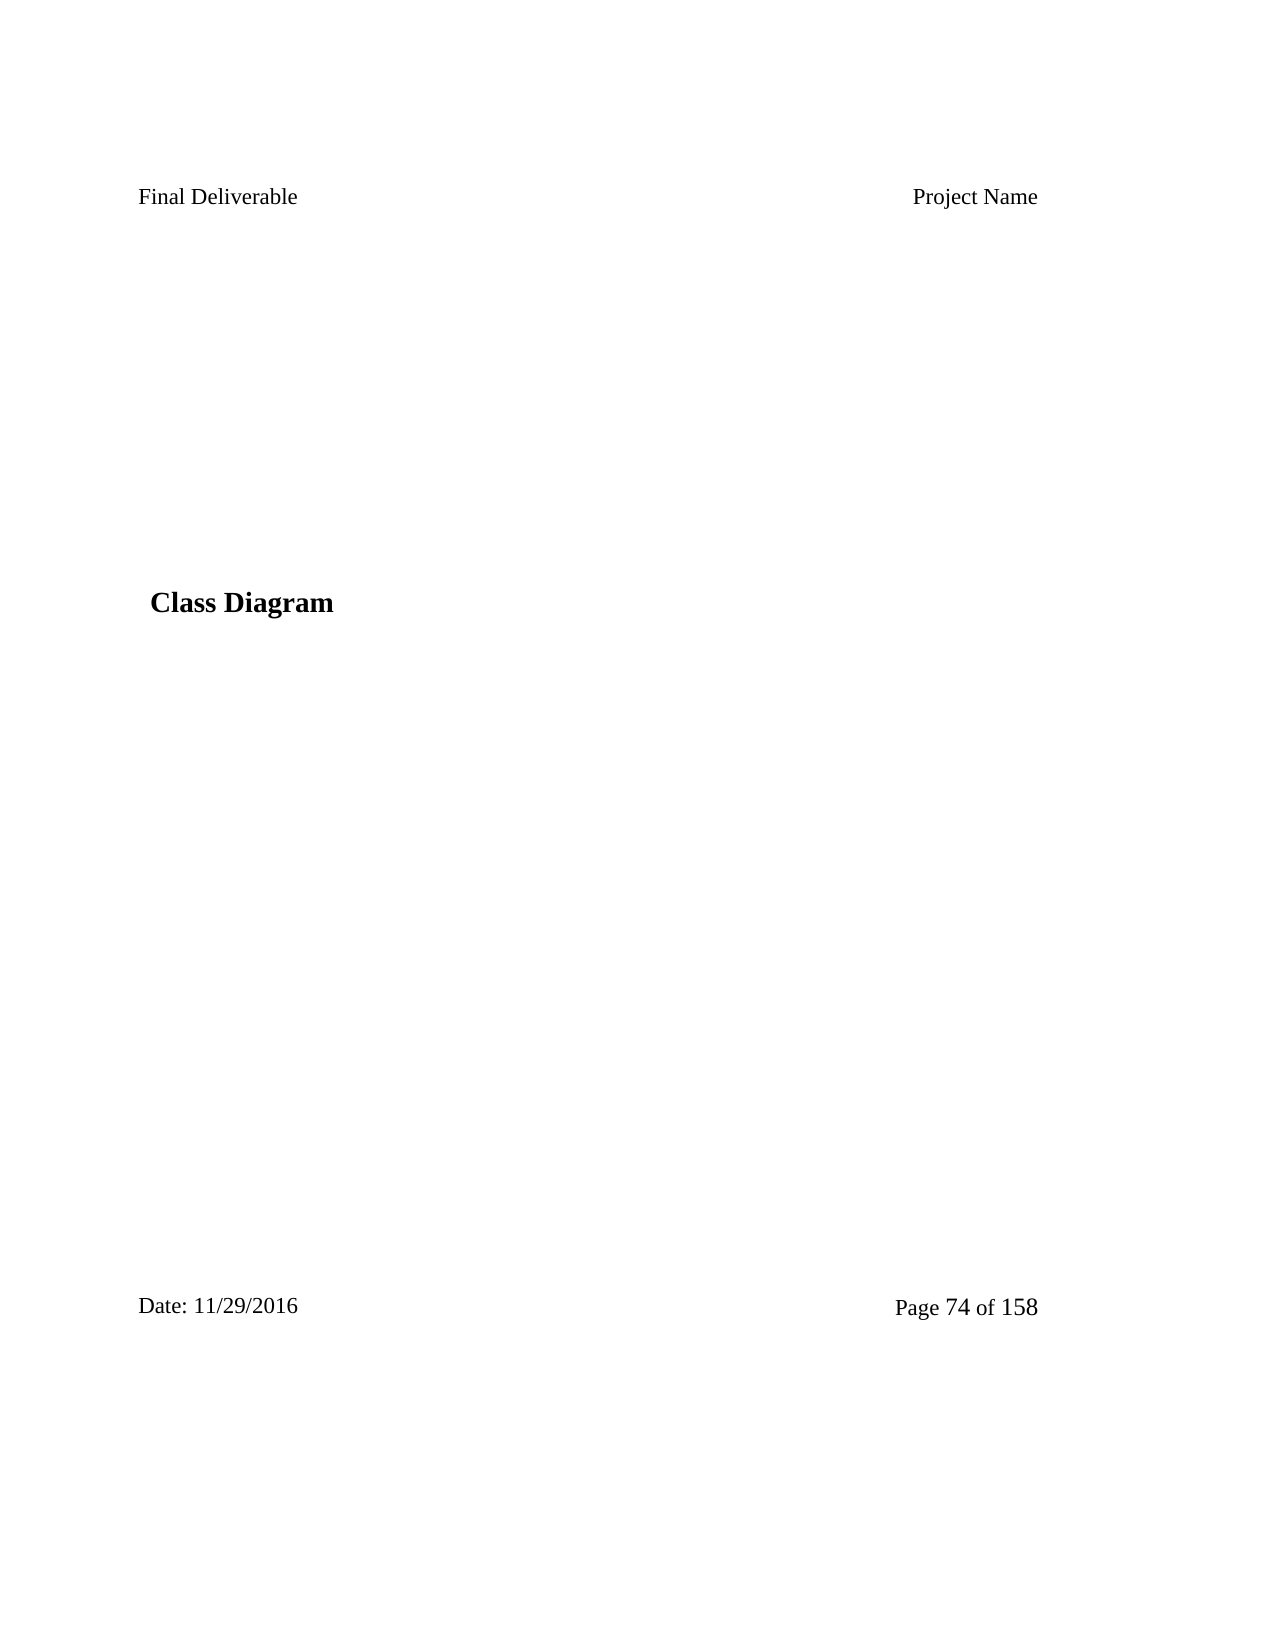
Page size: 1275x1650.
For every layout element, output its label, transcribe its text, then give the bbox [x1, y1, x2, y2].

text Class Diagram [150, 585, 1125, 618]
